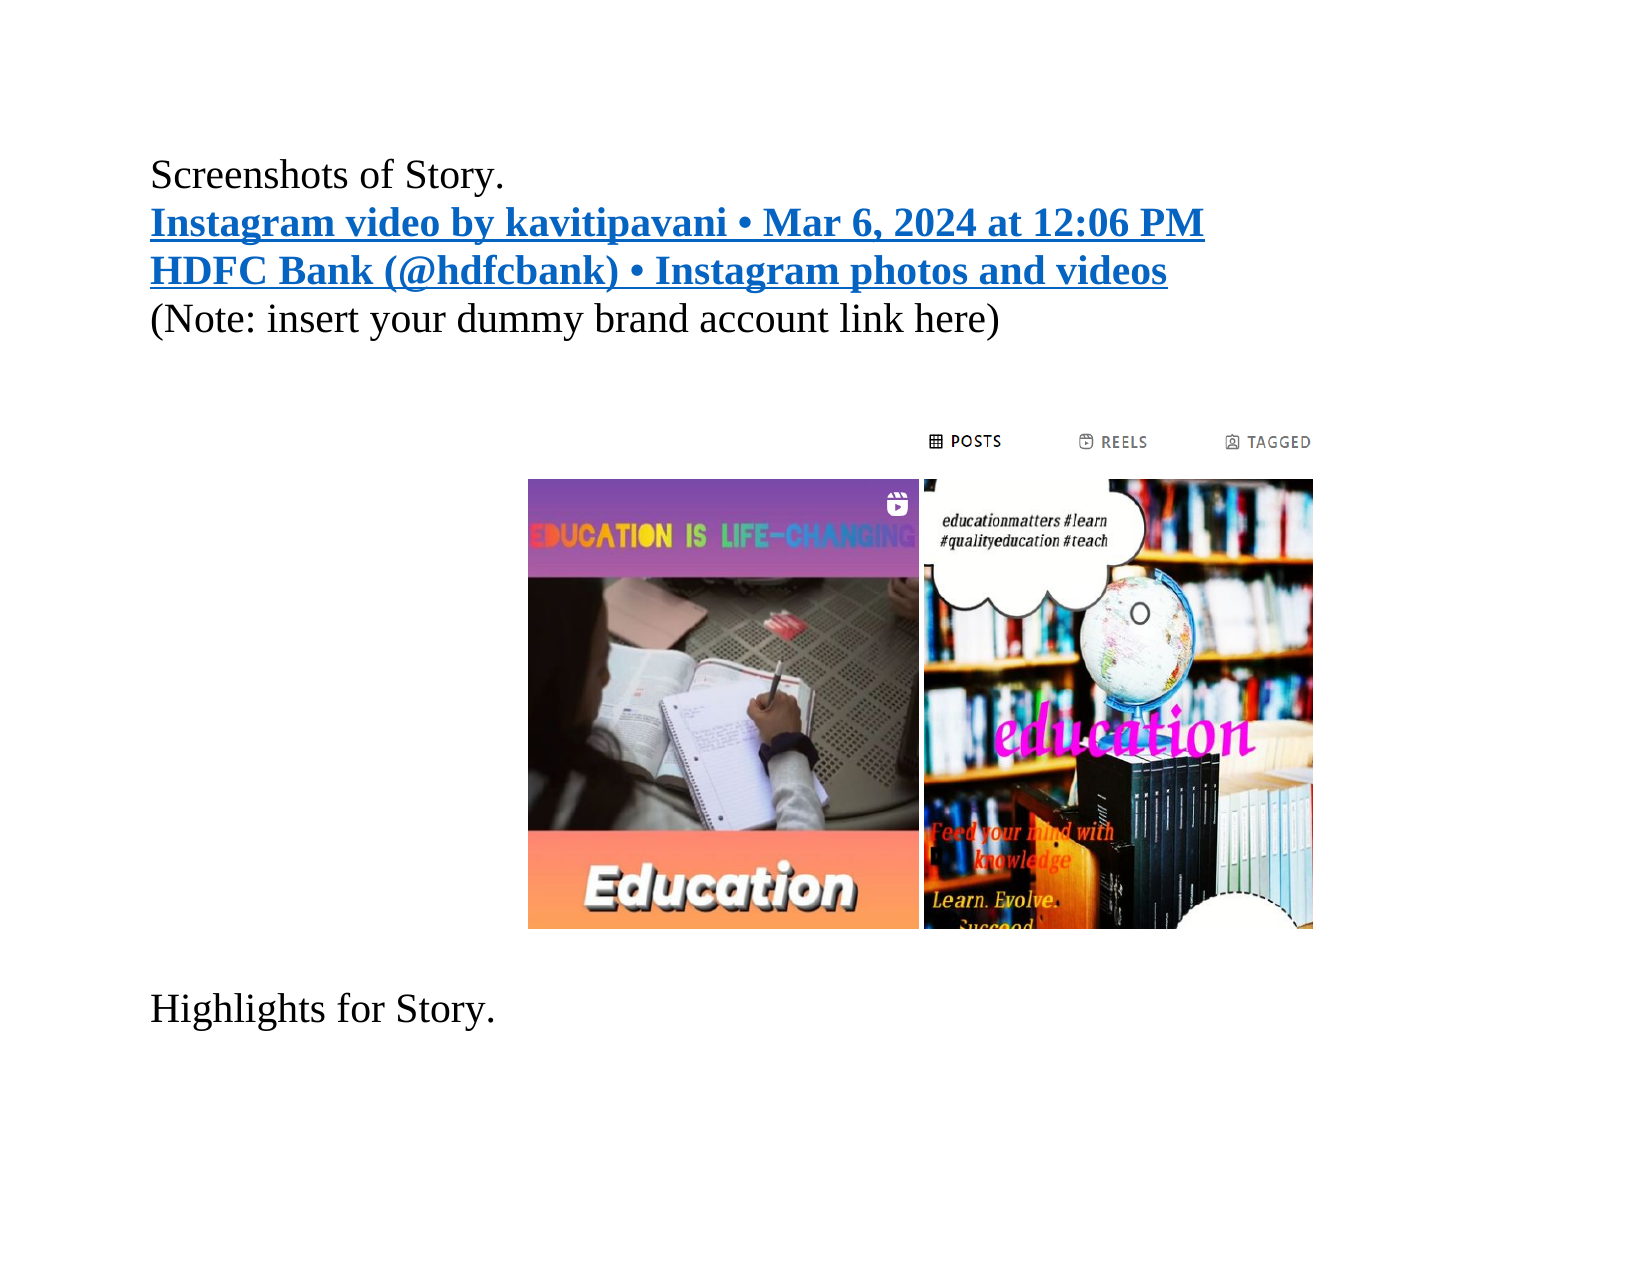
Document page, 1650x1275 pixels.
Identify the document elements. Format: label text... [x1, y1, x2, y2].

subtitle Screenshots of Story. [150, 150, 1500, 198]
text Instagram video by kavitipavani • Mar 6, 2024 at 12:06 PM [150, 198, 1500, 246]
text HDFC Bank (@hdfcbank) • Instagram photos and videos [150, 246, 1500, 294]
subtitle Highlights for Story. [150, 984, 1500, 1032]
subtitle (Note: insert your dummy brand account link here) [150, 294, 1500, 342]
